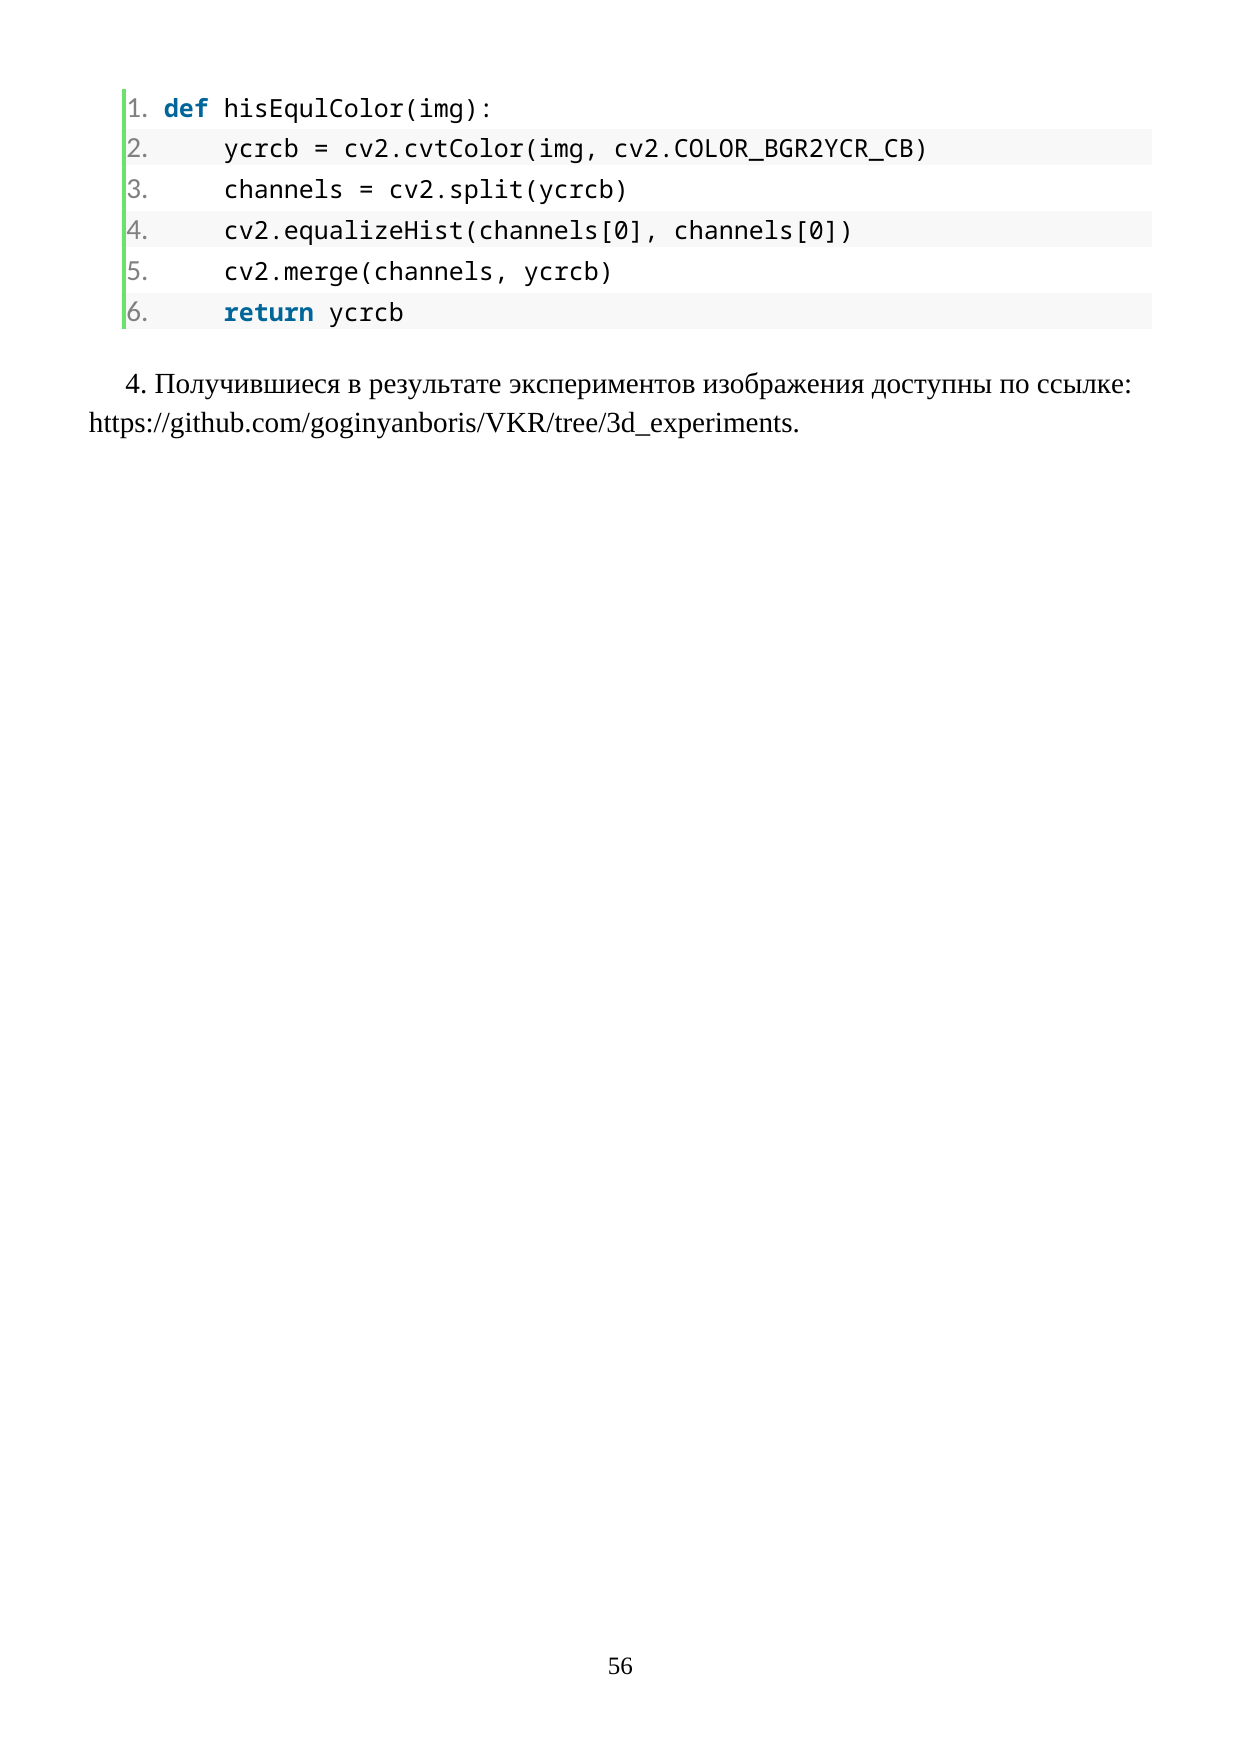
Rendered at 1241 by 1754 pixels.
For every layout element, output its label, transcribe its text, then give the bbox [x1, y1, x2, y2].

list return ycrcb [126, 293, 1152, 329]
text https://github.com/goginyanboris/VKR/tree/3d_experiments. [89, 405, 1152, 438]
list cv2.equalizeHist(channels[0], channels[0]) [126, 211, 1152, 247]
list сhannels = cv2.split(ycrcb) [126, 171, 1152, 206]
list ycrcb = cv2.cvtColor(img, cv2.COLOR_BGR2YCR_CB) [126, 129, 1152, 165]
list def hisEqulColor(img): [126, 89, 1152, 124]
list cv2.merge(channels, ycrcb) [126, 252, 1152, 288]
text 4. Получившиеся в результате экспериментов изображения доступны по ссылке: [89, 366, 1152, 400]
